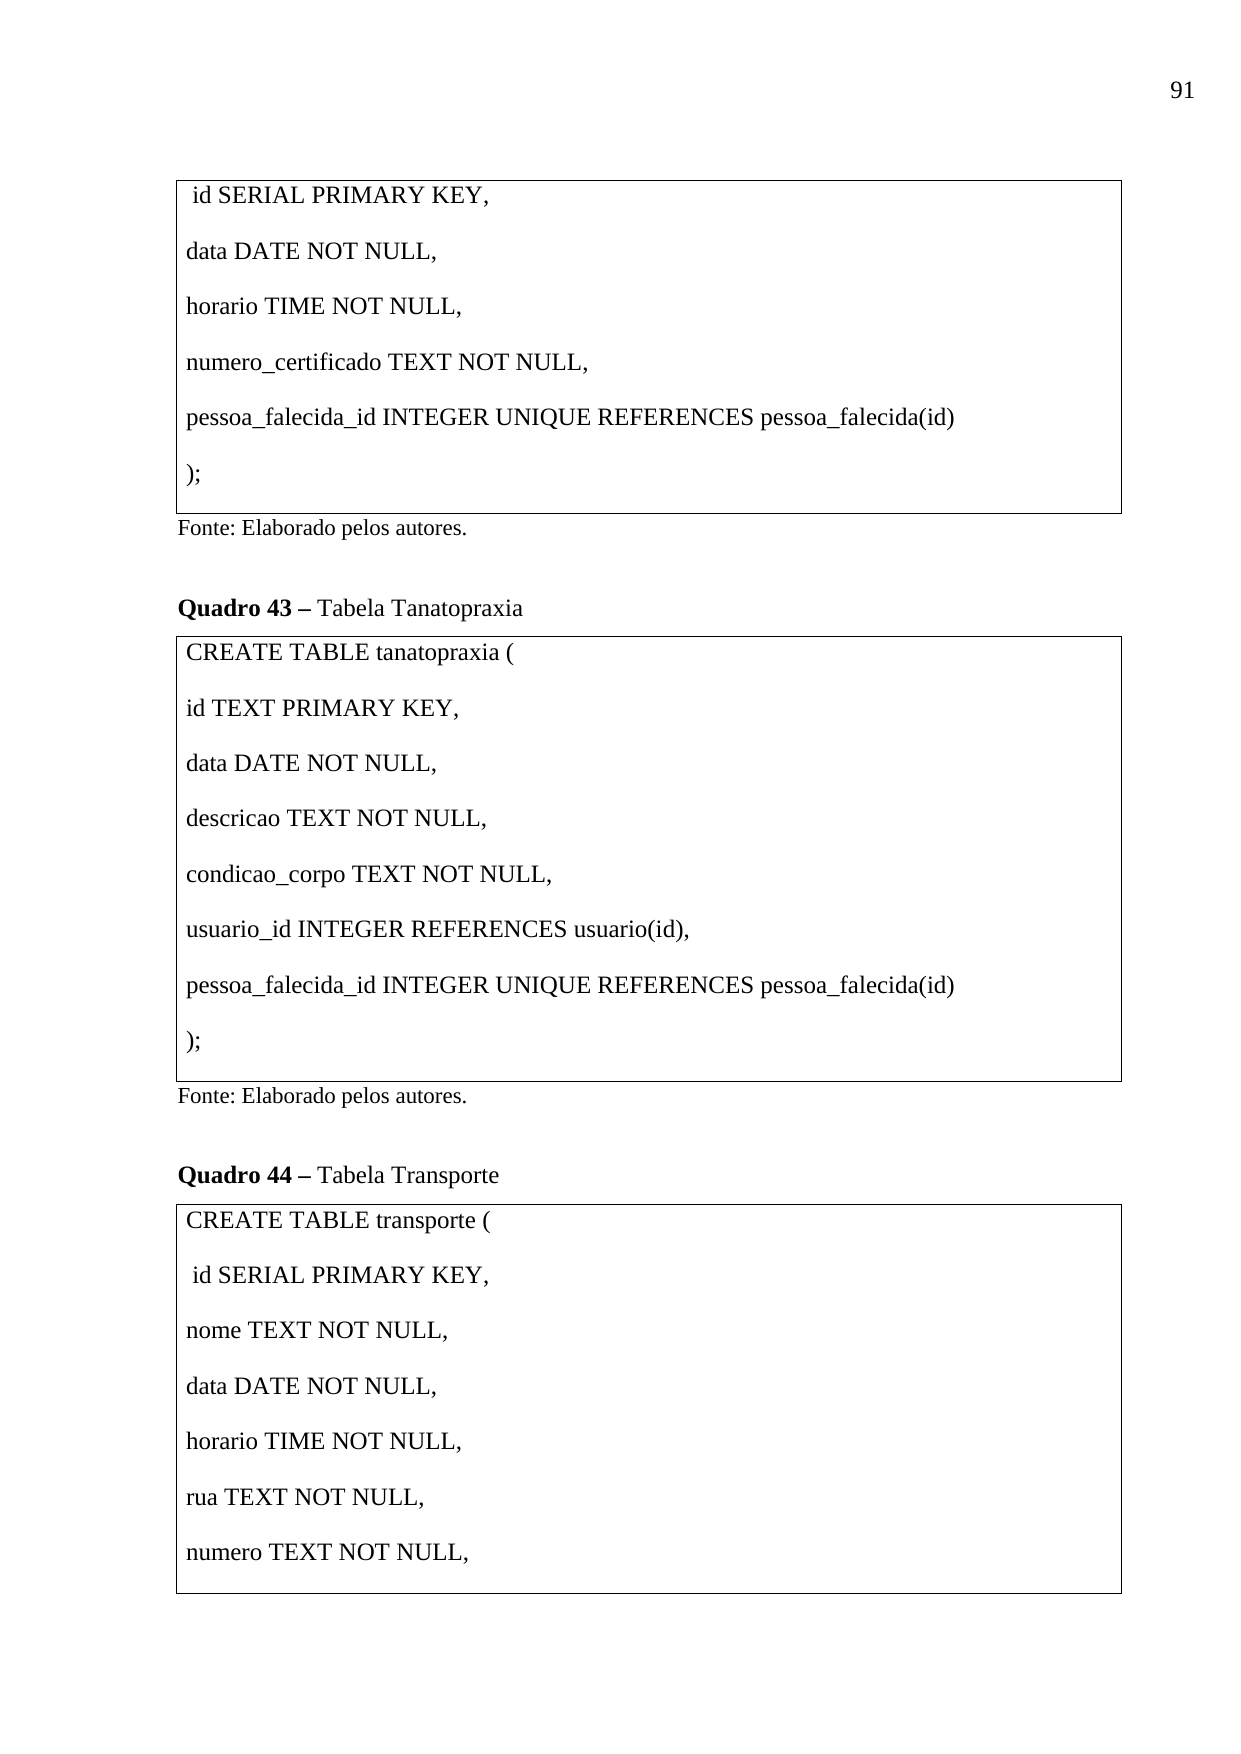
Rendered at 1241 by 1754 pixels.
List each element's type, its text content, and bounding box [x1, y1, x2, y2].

table_header CREATE TABLE tanatopraxia ( id TEXT PRIMARY KEY, data DATE NOT NULL, descricao TEXT NOT NULL, condicao_corpo TEXT NOT NULL, usuario_id INTEGER REFERENCES usuario(id), pessoa_falecida_id INTEGER UNIQUE REFERENCES pessoa_falecida(id) ); [177, 637, 1121, 1081]
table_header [177, 181, 1121, 513]
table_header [177, 1205, 1121, 1593]
text Quadro 44 – Tabela Transporte [177, 1161, 1122, 1189]
text Quadro 43 – Tabela Tanatopraxia [177, 593, 1122, 622]
text Fonte: Elaborado pelos autores. [177, 1082, 1122, 1108]
text Fonte: Elaborado pelos autores. [177, 514, 1122, 541]
